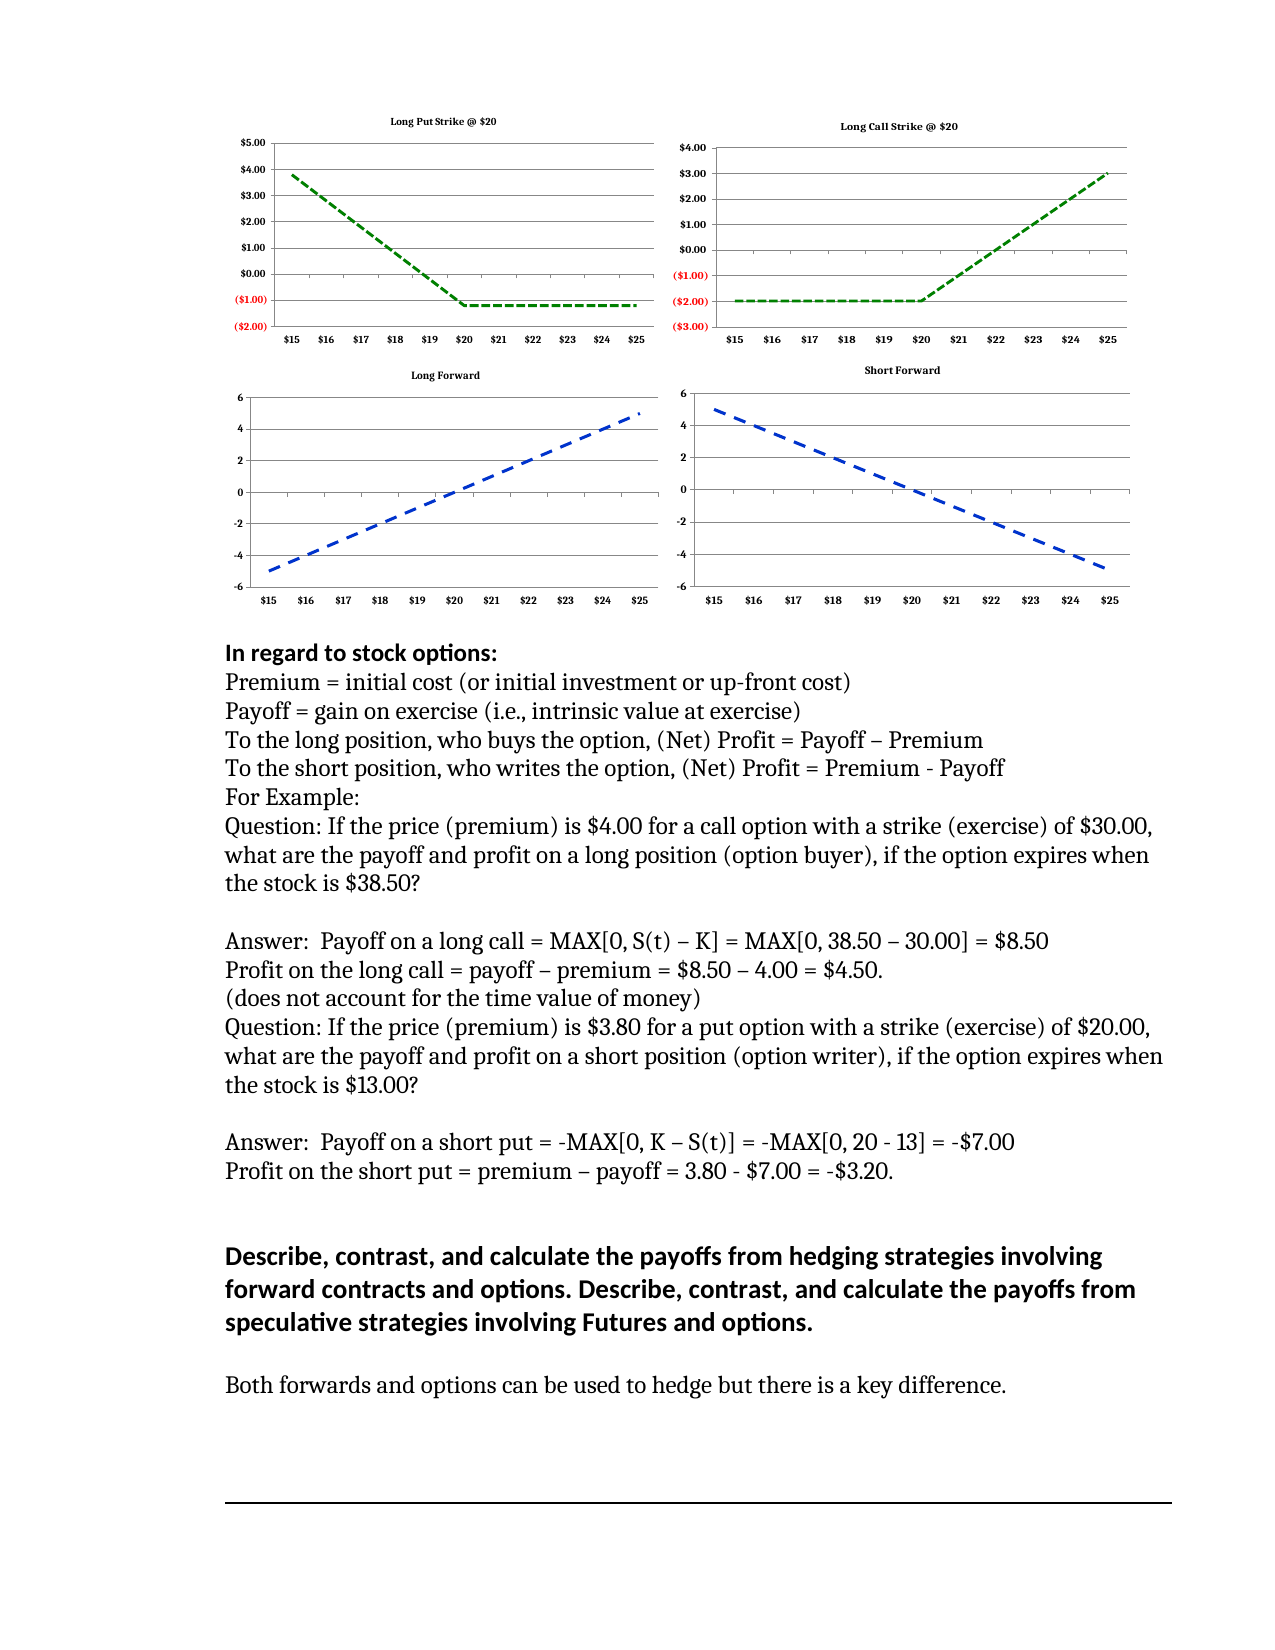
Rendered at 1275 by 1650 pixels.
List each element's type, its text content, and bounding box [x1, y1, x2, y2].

text Both forwards and options can be used to hedge but there is a key difference. [225, 1371, 1172, 1400]
text Question: If the price (premium) is $3.80 for a put option with a strike (exercise) of $20.00, what are the payoff and profit on a short position (option writer), if the option expires when the stock is $13.00? Answer: Payoff on a short put = -MAX[0, K – S(t)] = -MAX[0, 20 - 13] = -$7.00 Profit on the short put = premium – payoff = 3.80 - $7.00 = -$3.20. [225, 1013, 1172, 1186]
text Premium = initial cost (or initial investment or up-front cost) [225, 668, 1172, 697]
text Payoff = gain on exercise (i.e., intrinsic value at exercise) [225, 697, 1172, 726]
subtitle In regard to stock options: [225, 638, 1172, 668]
text For Example: [225, 783, 1172, 812]
text Question: If the price (premium) is $4.00 for a call option with a strike (exercise) of $30.00, what are the payoff and profit on a long position (option buyer), if the option expires when the stock is $38.50? Answer: Payoff on a long call = MAX[0, S(t) – K] = MAX[0, 38.50 – 30.00] = $8.50 Profit on the long call = payoff – premium = $8.50 – 4.00 = $4.50. (does not account for the time value of money) [225, 812, 1172, 1013]
text To the long position, who buys the option, (Net) Profit = Payoff – Premium To the short position, who writes the option, (Net) Profit = Premium - Payoff [225, 726, 1172, 783]
subtitle Describe, contrast, and calculate the payoffs from hedging strategies involving forward contracts and options. Describe, contrast, and calculate the payoffs from speculative strategies involving Futures and options. [225, 1239, 1172, 1371]
